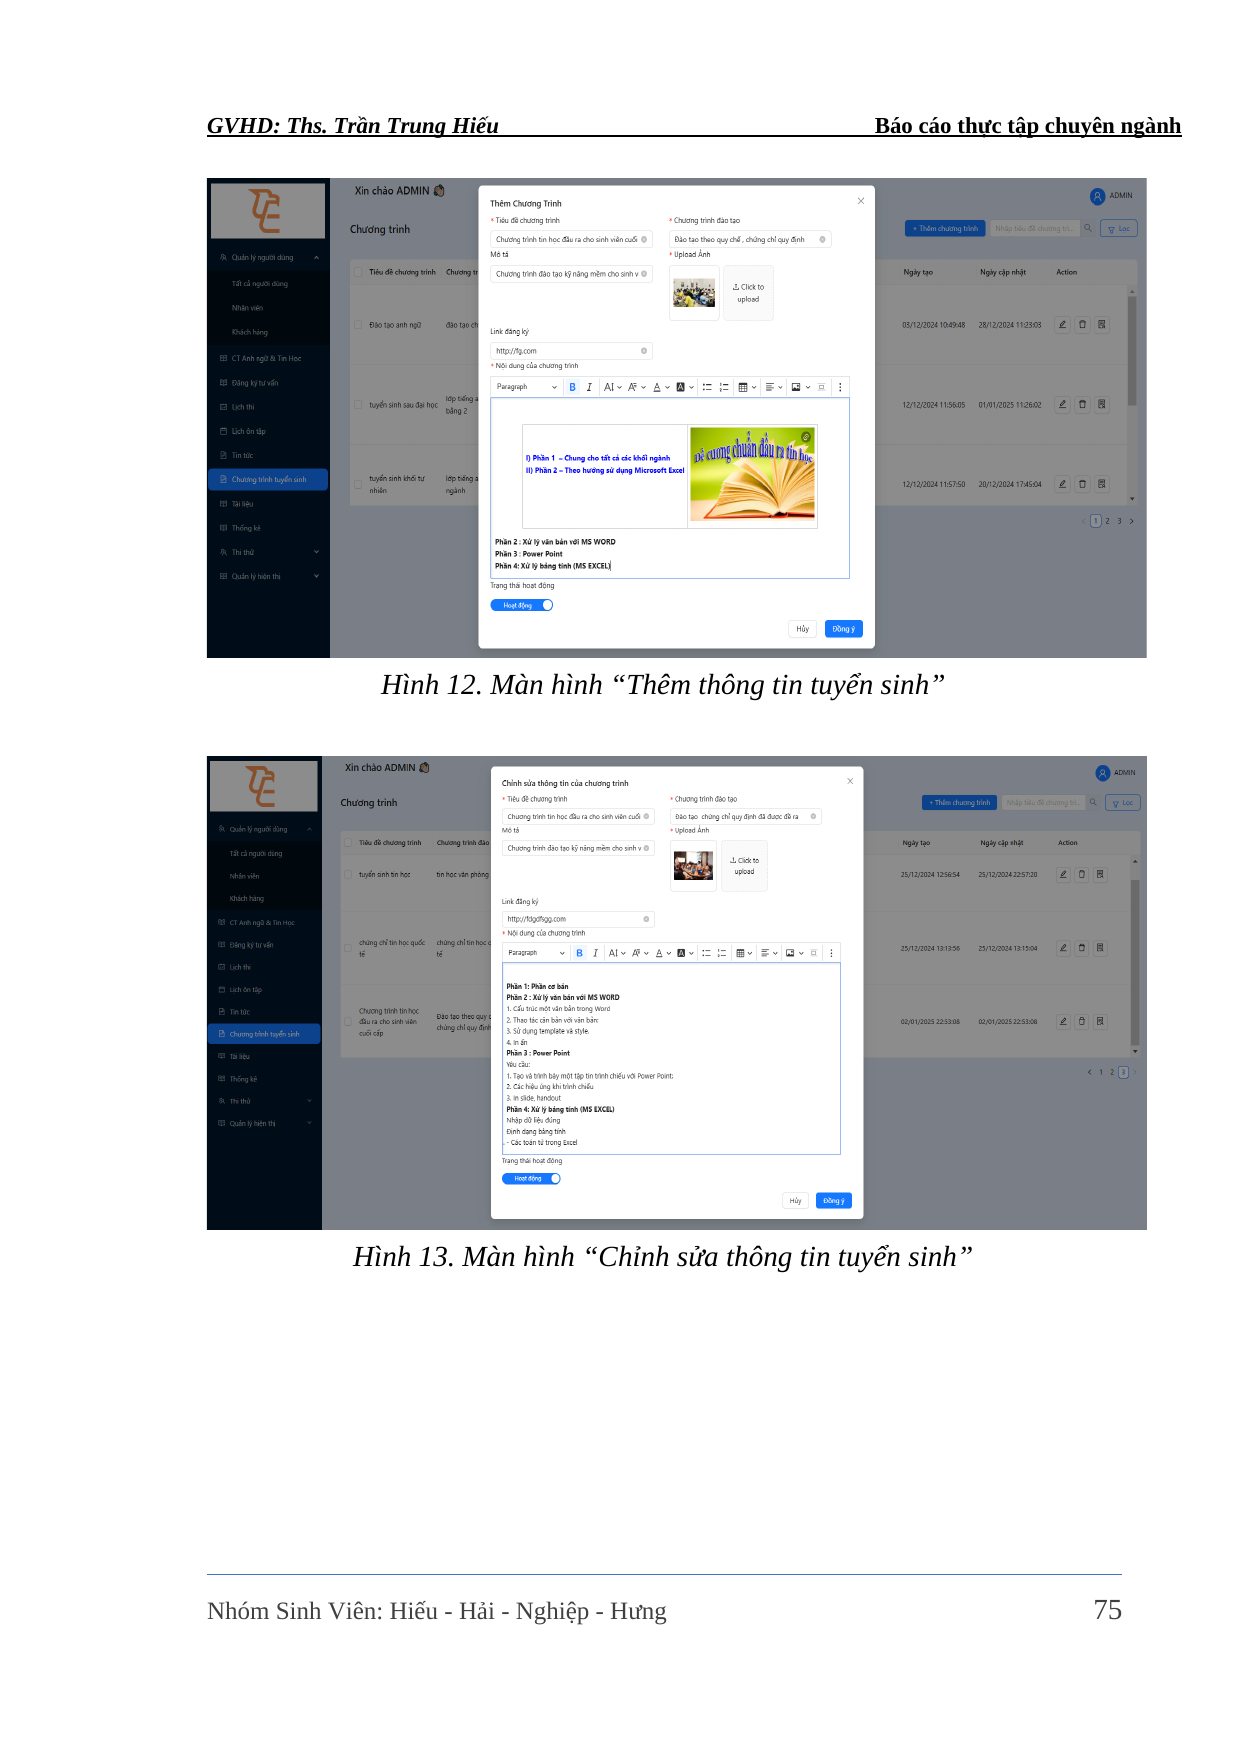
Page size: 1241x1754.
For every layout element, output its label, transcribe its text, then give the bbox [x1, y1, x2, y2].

picture [206, 754, 1147, 1230]
picture [206, 177, 1147, 658]
text Hình 12. Màn hình “Thêm thông tin tuyển sinh” [207, 667, 1122, 701]
text Hình 13. Màn hình “Chỉnh sửa thông tin tuyển sinh” [207, 1239, 1122, 1273]
